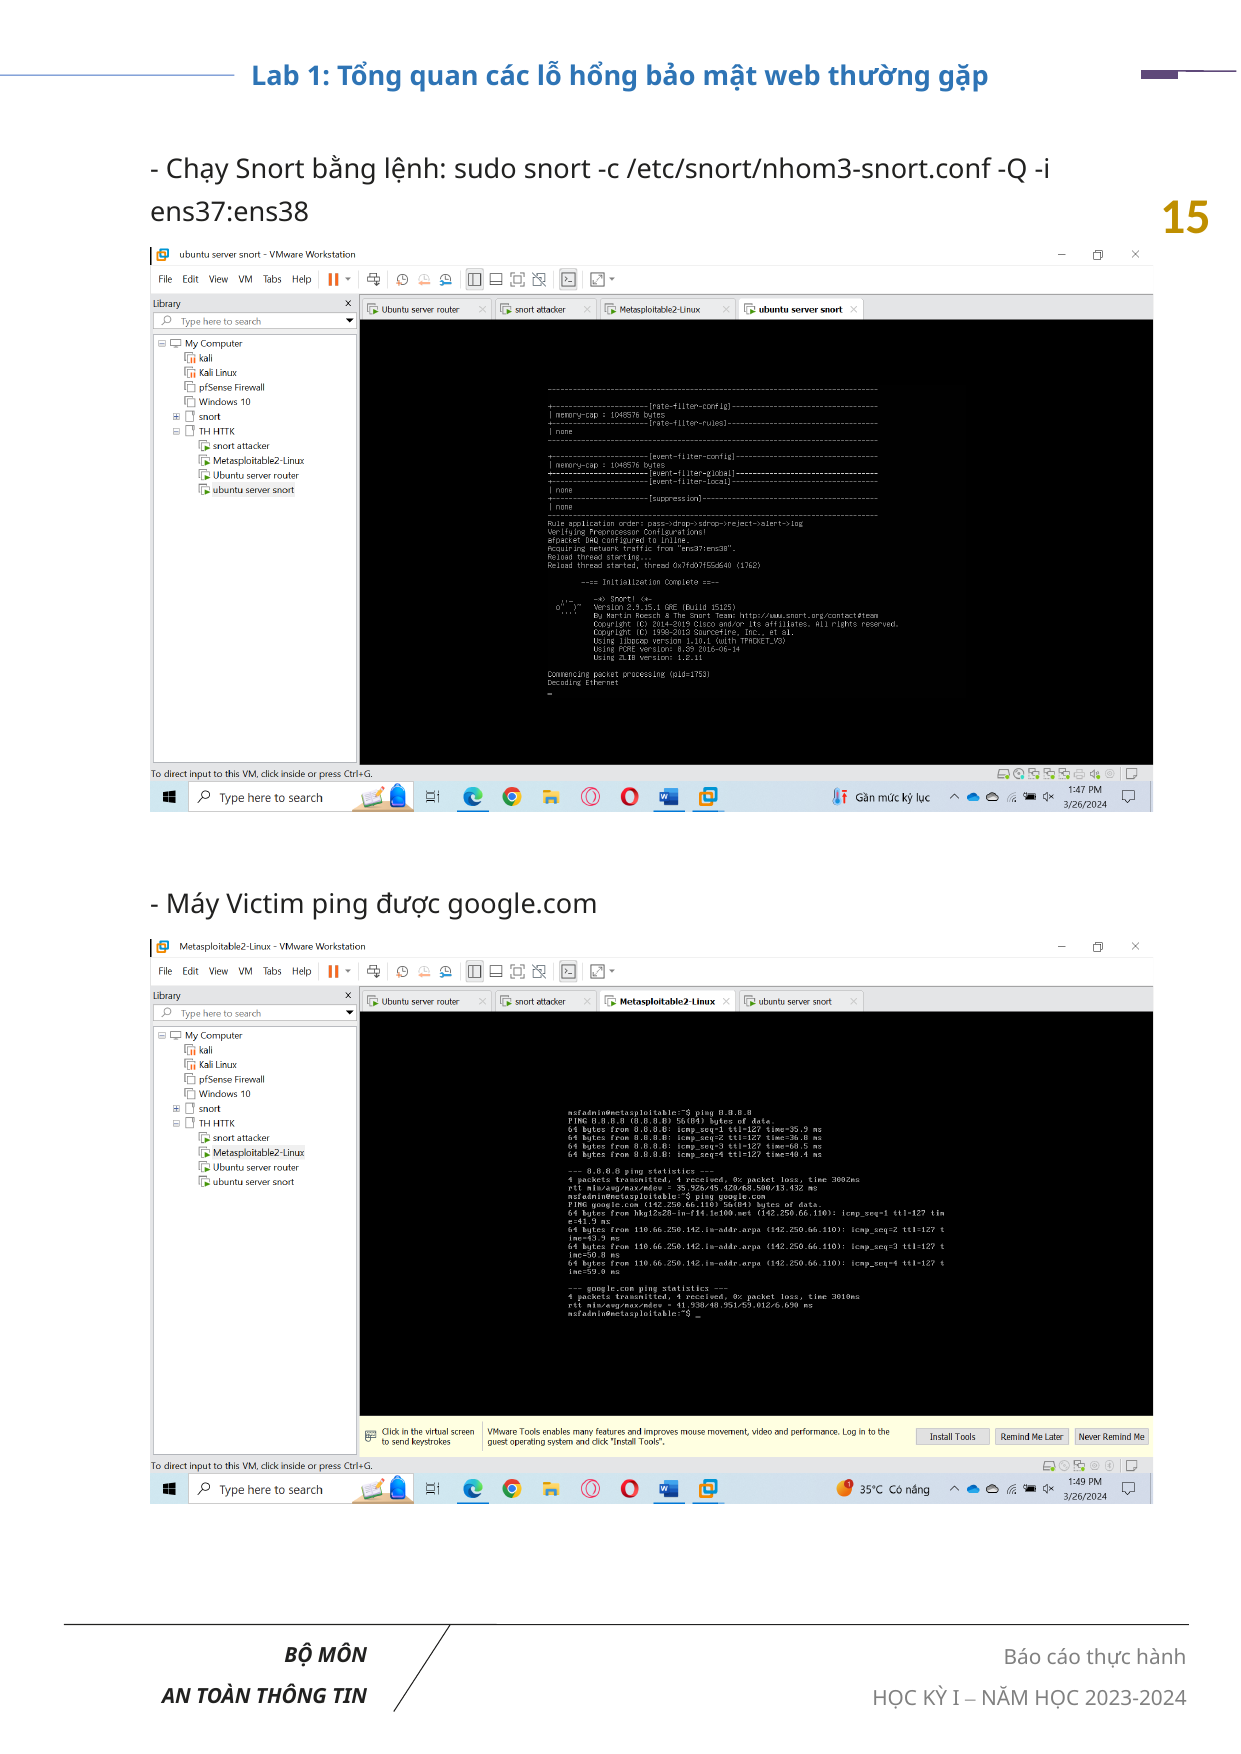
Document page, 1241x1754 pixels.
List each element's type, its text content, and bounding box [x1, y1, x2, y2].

text - Máy Victim ping được google.com [150, 884, 1153, 921]
picture [150, 939, 1154, 1504]
text - Chạy Snort bằng lệnh: sudo snort -c /etc/snort/nhom3-snort.conf -Q -i ens37:ens38 [150, 150, 1153, 229]
picture [150, 247, 1154, 812]
